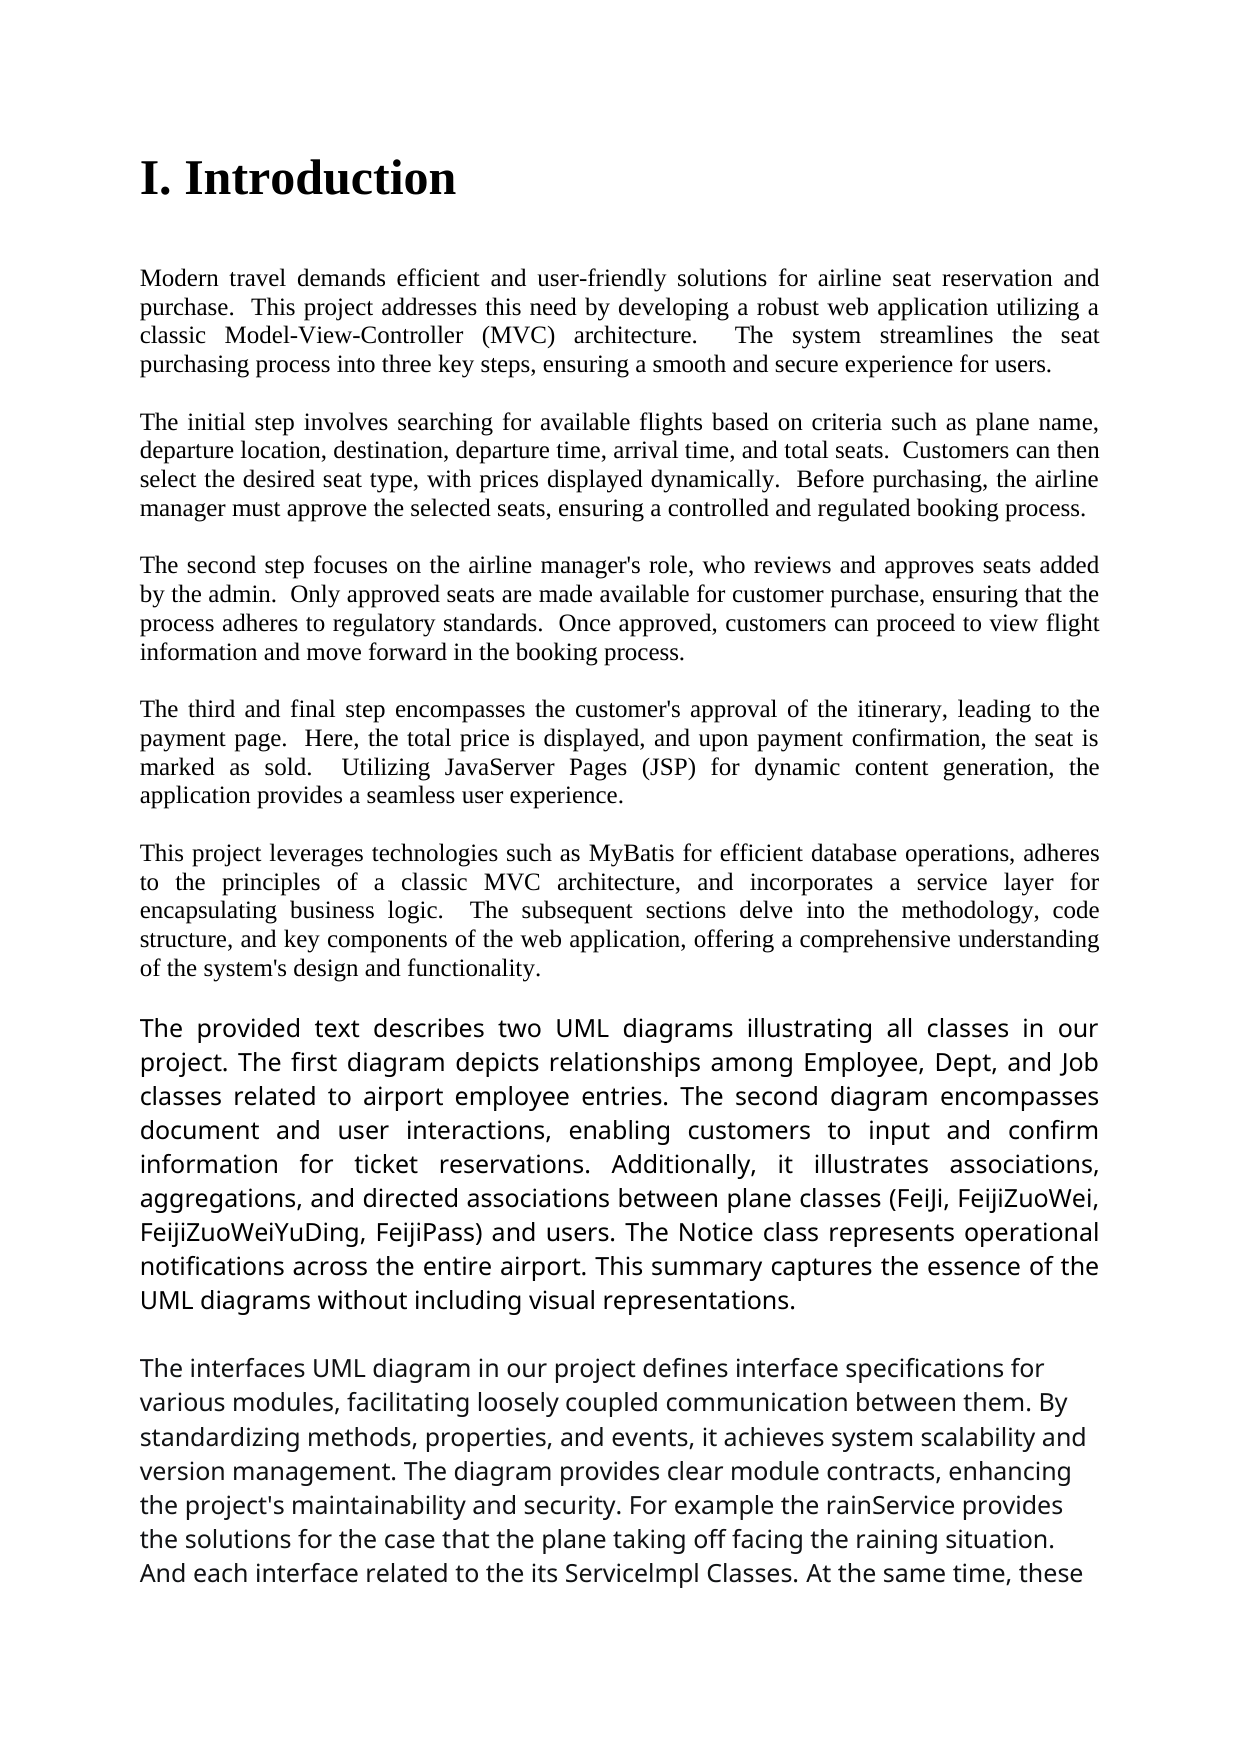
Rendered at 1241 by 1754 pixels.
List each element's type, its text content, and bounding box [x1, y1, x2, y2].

text The second step focuses on the airline manager's role, who reviews and approves seats added by the admin. Only approved seats are made available for customer purchase, ensuring that the process adheres to regulatory standards. Once approved, customers can proceed to view flight information and move forward in the booking process. [139, 550, 1101, 665]
text The third and final step encompasses the customer's approval of the itinerary, leading to the payment page. Here, the total price is displayed, and upon payment confirmation, the seat is marked as sold. Utilizing JavaServer Pages (JSP) for dynamic content generation, the application provides a seamless user experience. [139, 694, 1101, 809]
list Introduction [139, 148, 1101, 205]
text Modern travel demands efficient and user-friendly solutions for airline seat reservation and purchase. This project addresses this need by developing a robust web application utilizing a classic Model-View-Controller (MVC) architecture. The system streamlines the seat purchasing process into three key steps, ensuring a smooth and secure experience for users. [139, 263, 1101, 378]
text The initial step involves searching for available flights based on criteria such as plane name, departure location, destination, departure time, arrival time, and total seats. Customers can then select the desired seat type, with prices displayed dynamically. Before purchasing, the airline manager must approve the selected seats, ensuring a controlled and regulated booking process. [139, 407, 1101, 522]
text This project leverages technologies such as MyBatis for efficient database operations, adheres to the principles of a classic MVC architecture, and incorporates a service layer for encapsulating business logic. The subsequent sections delve into the methodology, code structure, and key components of the web application, offering a comprehensive understanding of the system's design and functionality. [139, 838, 1101, 982]
text The provided text describes two UML diagrams illustrating all classes in our project. The first diagram depicts relationships among Employee, Dept, and Job classes related to airport employee entries. The second diagram encompasses document and user interactions, enabling customers to input and confirm information for ticket reservations. Additionally, it illustrates associations, aggregations, and directed associations between plane classes (FeiJi, FeijiZuoWei, FeijiZuoWeiYuDing, FeijiPass) and users. The Notice class represents operational notifications across the entire airport. This summary captures the essence of the UML diagrams without including visual representations. [139, 1010, 1101, 1317]
